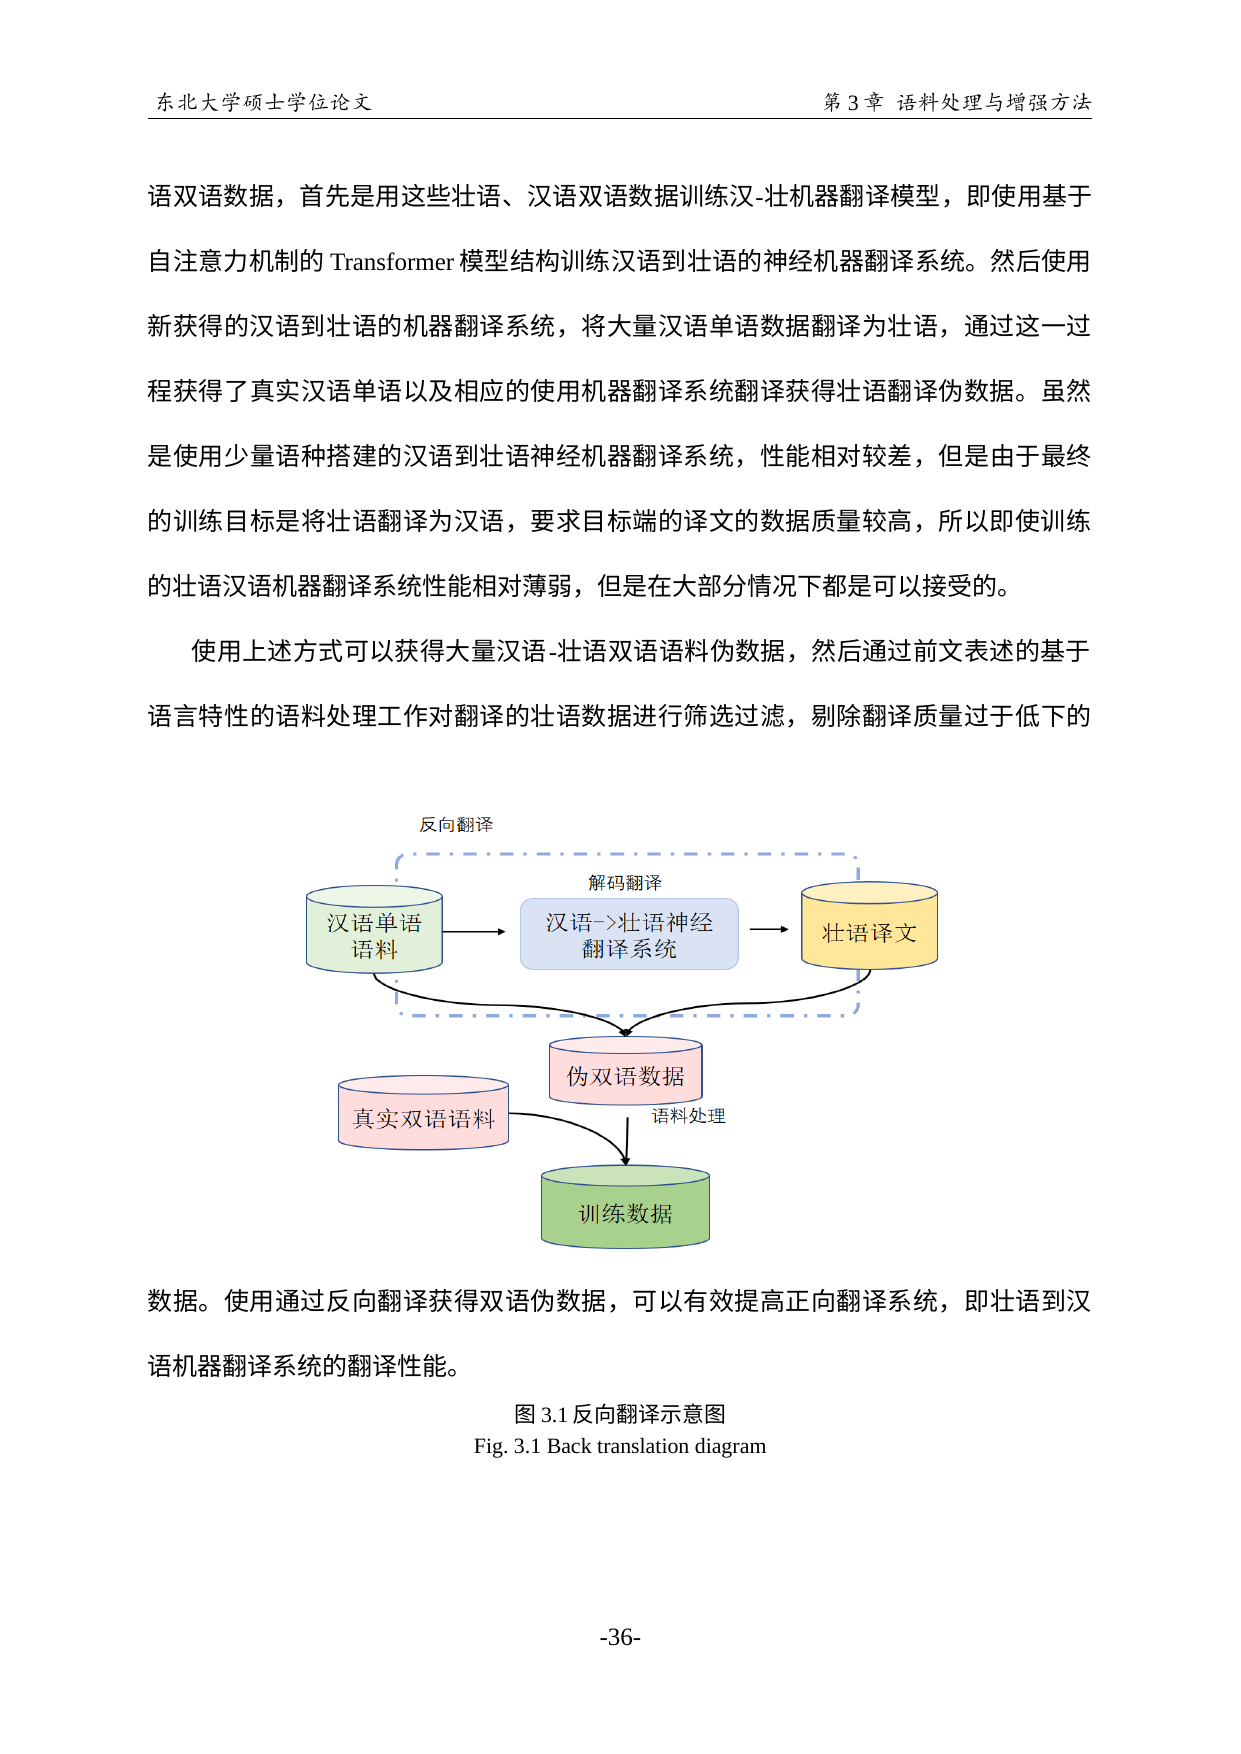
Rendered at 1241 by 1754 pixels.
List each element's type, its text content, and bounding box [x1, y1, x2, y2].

text 图3.1反向翻译示意图 [148, 1397, 1092, 1429]
picture [296, 807, 944, 1252]
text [148, 162, 1092, 617]
text Fig. 3.1 Back translation diagram [148, 1429, 1092, 1462]
